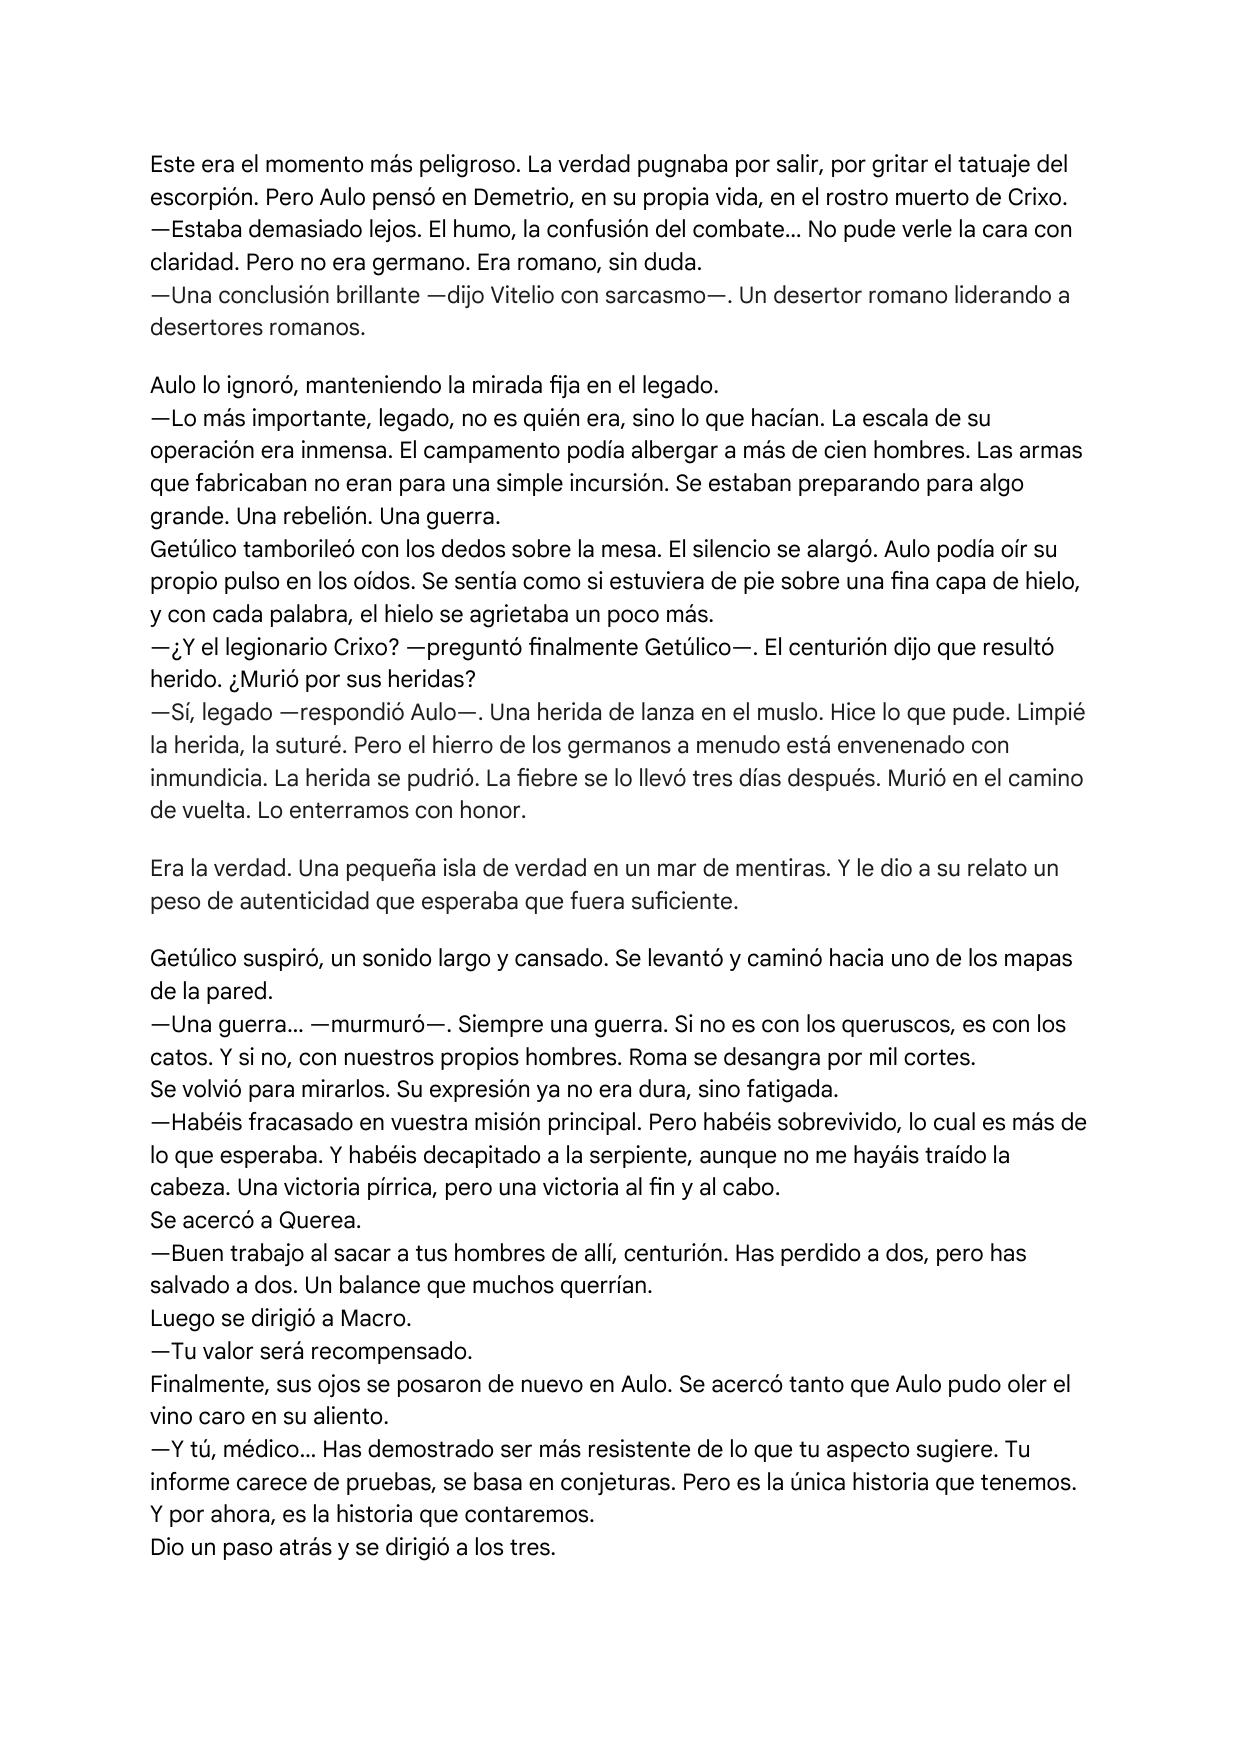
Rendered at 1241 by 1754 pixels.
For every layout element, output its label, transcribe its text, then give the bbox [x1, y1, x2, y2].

text —Una conclusión brillante —dijo Vitelio con sarcasmo—. Un desertor romano liderando a desertores romanos. [150, 281, 1090, 342]
text —Sí, legado —respondió Aulo—. Una herida de lanza en el muslo. Hice lo que pude. Limpié la herida, la suturé. Pero el hierro de los germanos a menudo está envenenado con inmundicia. La herida se pudrió. La fiebre se lo llevó tres días después. Murió en el camino de vuelta. Lo enterramos con honor. [150, 698, 1090, 825]
text Este era el momento más peligroso. La verdad pugnaba por salir, por gritar el tatuaje del escorpión. Pero Aulo pensó en Demetrio, en su propia vida, en el rostro muerto de Crixo. [150, 150, 1090, 211]
text Aulo lo ignoró, manteniendo la mirada fija en el legado. [150, 371, 1090, 400]
text —¿Y el legionario Crixo? —preguntó finalmente Getúlico—. El centurión dijo que resultó herido. ¿Murió por sus heridas? [150, 633, 1090, 694]
text —Y tú, médico… Has demostrado ser más resistente de lo que tu aspecto sugiere. Tu informe carece de pruebas, se basa en conjeturas. Pero es la única historia que tenemos. Y por ahora, es la historia que contaremos. [150, 1435, 1090, 1529]
text Getúlico suspiró, un sonido largo y cansado. Se levantó y caminó hacia uno de los mapas de la pared. [150, 944, 1090, 1006]
text Getúlico tamborileó con los dedos sobre la mesa. El silencio se alargó. Aulo podía oír su propio pulso en los oídos. Se sentía como si estuviera de pie sobre una fina capa de hielo, y con cada palabra, el hielo se agrietaba un poco más. [150, 535, 1090, 629]
text —Tu valor será recompensado. [150, 1337, 1090, 1366]
text Era la verdad. Una pequeña isla de verdad en un mar de mentiras. Y le dio a su relato un peso de autenticidad que esperaba que fuera suficiente. [150, 854, 1090, 916]
text —Estaba demasiado lejos. El humo, la confusión del combate… No pude verle la cara con claridad. Pero no era germano. Era romano, sin duda. [150, 215, 1090, 277]
text Se acercó a Querea. [150, 1206, 1090, 1235]
text Luego se dirigió a Macro. [150, 1304, 1090, 1333]
text —Habéis fracasado en vuestra misión principal. Pero habéis sobrevivido, lo cual es más de lo que esperaba. Y habéis decapitado a la serpiente, aunque no me hayáis traído la cabeza. Una victoria pírrica, pero una victoria al fin y al cabo. [150, 1108, 1090, 1202]
text —Una guerra… —murmuró—. Siempre una guerra. Si no es con los queruscos, es con los catos. Y si no, con nuestros propios hombres. Roma se desangra por mil cortes. [150, 1010, 1090, 1071]
text Dio un paso atrás y se dirigió a los tres. [150, 1533, 1090, 1562]
text —Lo más importante, legado, no es quién era, sino lo que hacían. La escala de su operación era inmensa. El campamento podía albergar a más de cien hombres. Las armas que fabricaban no eran para una simple incursión. Se estaban preparando para algo grande. Una rebelión. Una guerra. [150, 404, 1090, 531]
text Finalmente, sus ojos se posaron de nuevo en Aulo. Se acercó tanto que Aulo pudo oler el vino caro en su aliento. [150, 1370, 1090, 1431]
text Se volvió para mirarlos. Su expresión ya no era dura, sino fatigada. [150, 1075, 1090, 1104]
text —Buen trabajo al sacar a tus hombres de allí, centurión. Has perdido a dos, pero has salvado a dos. Un balance que muchos querrían. [150, 1239, 1090, 1300]
